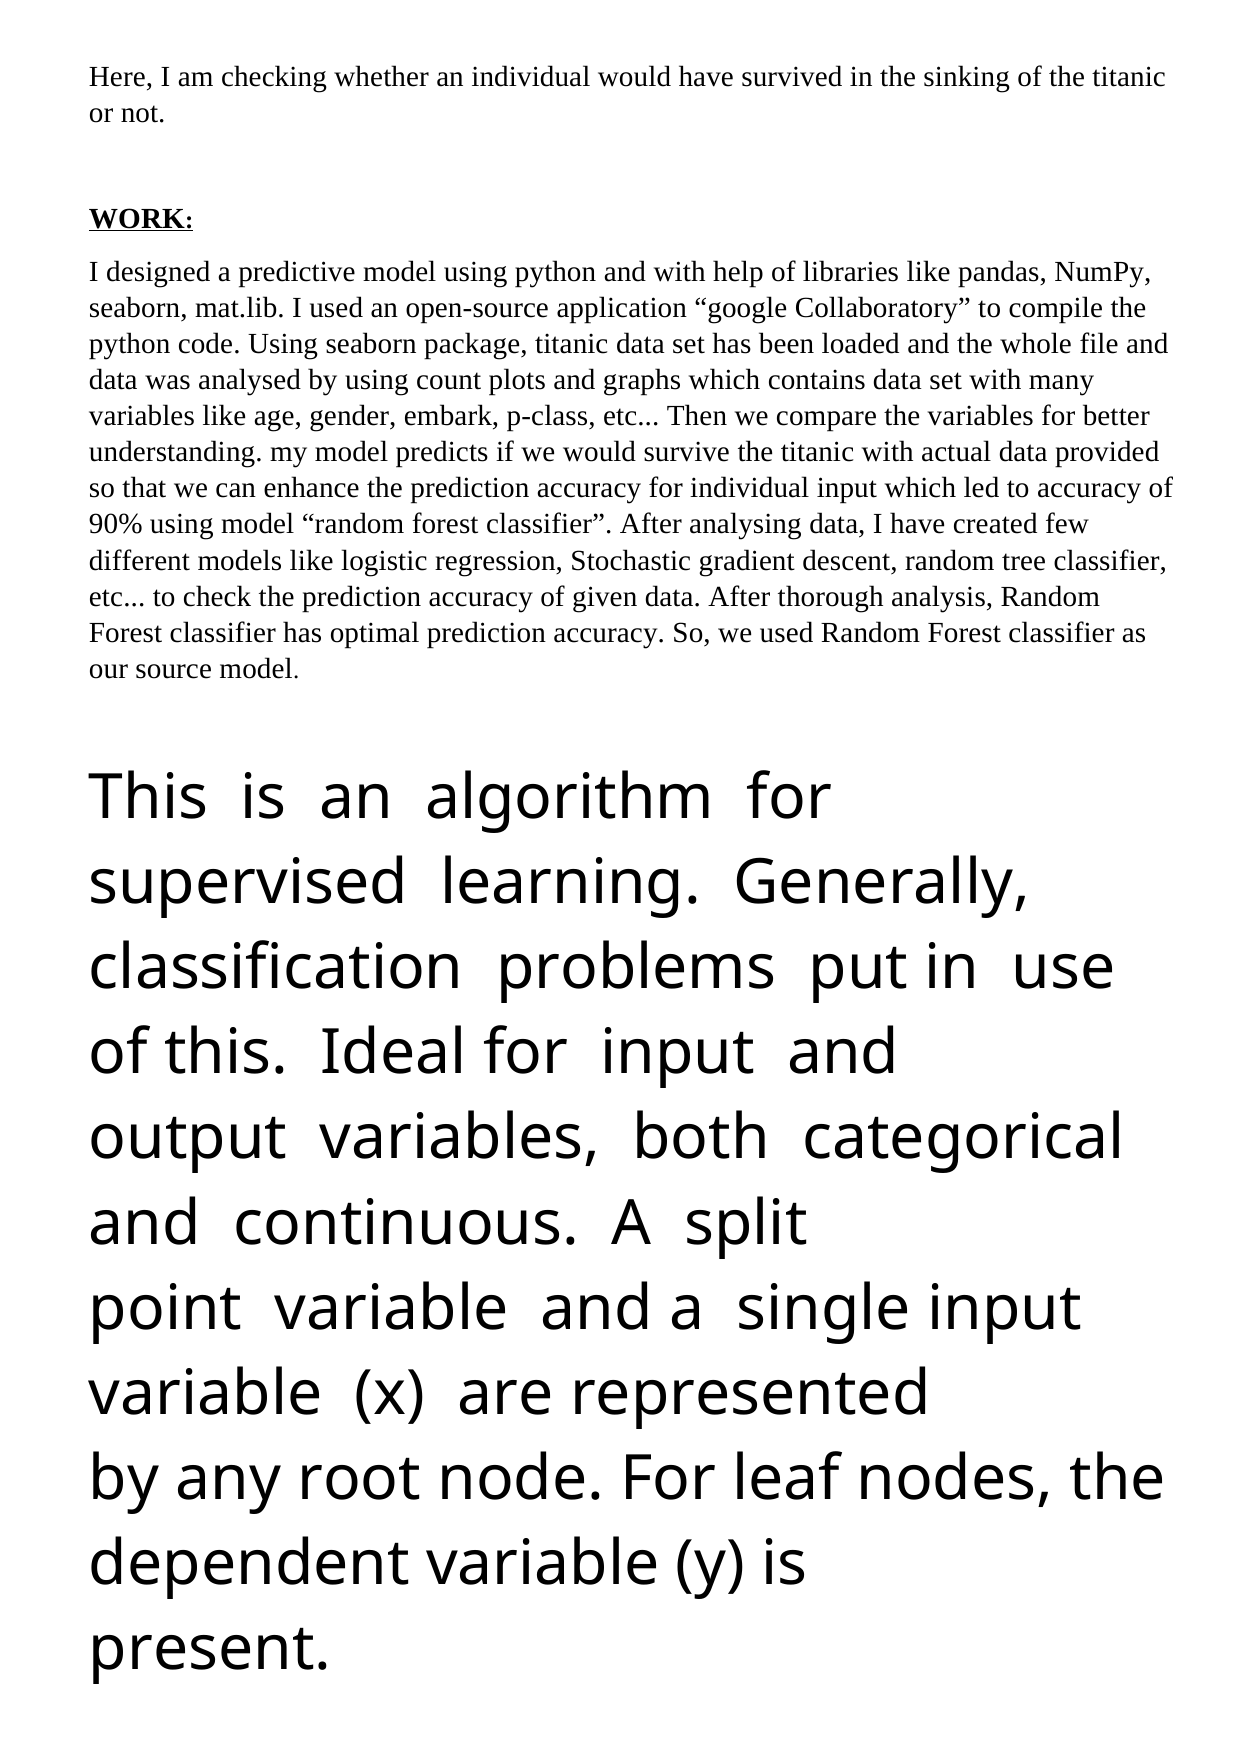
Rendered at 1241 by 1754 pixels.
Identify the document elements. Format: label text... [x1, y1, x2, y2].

text This is an algorithm for supervised learning. Generally, [89, 752, 1181, 922]
text Here, I am checking whether an individual would have survived in the sinking of the titanic or not. [89, 59, 1181, 129]
text I designed a predictive model using python and with help of libraries like pandas, NumPy, seaborn, mat.lib. I used an open-source application “google Collaboratory” to compile the python code. Using seaborn package, titanic data set has been loaded and the whole file and data was analysed by using count plots and graphs which contains data set with many variables like age, gender, embark, p-class, etc... Then we compare the variables for better understanding. my model predicts if we would survive the titanic with actual data provided so that we can enhance the prediction accuracy for individual input which led to accuracy of 90% using model “random forest classifier”. After analysing data, I have created few different models like logistic regression, Stochastic gradient descent, random tree classifier, etc... to check the prediction accuracy of given data. After thorough analysis, Random Forest classifier has optimal prediction accuracy. So, we used Random Forest classifier as our source model. [89, 254, 1181, 685]
text by any root node. For leaf nodes, the dependent variable (y) is [89, 1433, 1181, 1603]
text output variables, both categorical and continuous. A split [89, 1092, 1181, 1262]
text classification problems put in use of this. Ideal for input and [89, 922, 1181, 1092]
text present. [89, 1603, 1181, 1688]
text point variable and a single input variable (x) are represented [89, 1262, 1181, 1433]
text WORK: [186, 201, 1181, 234]
